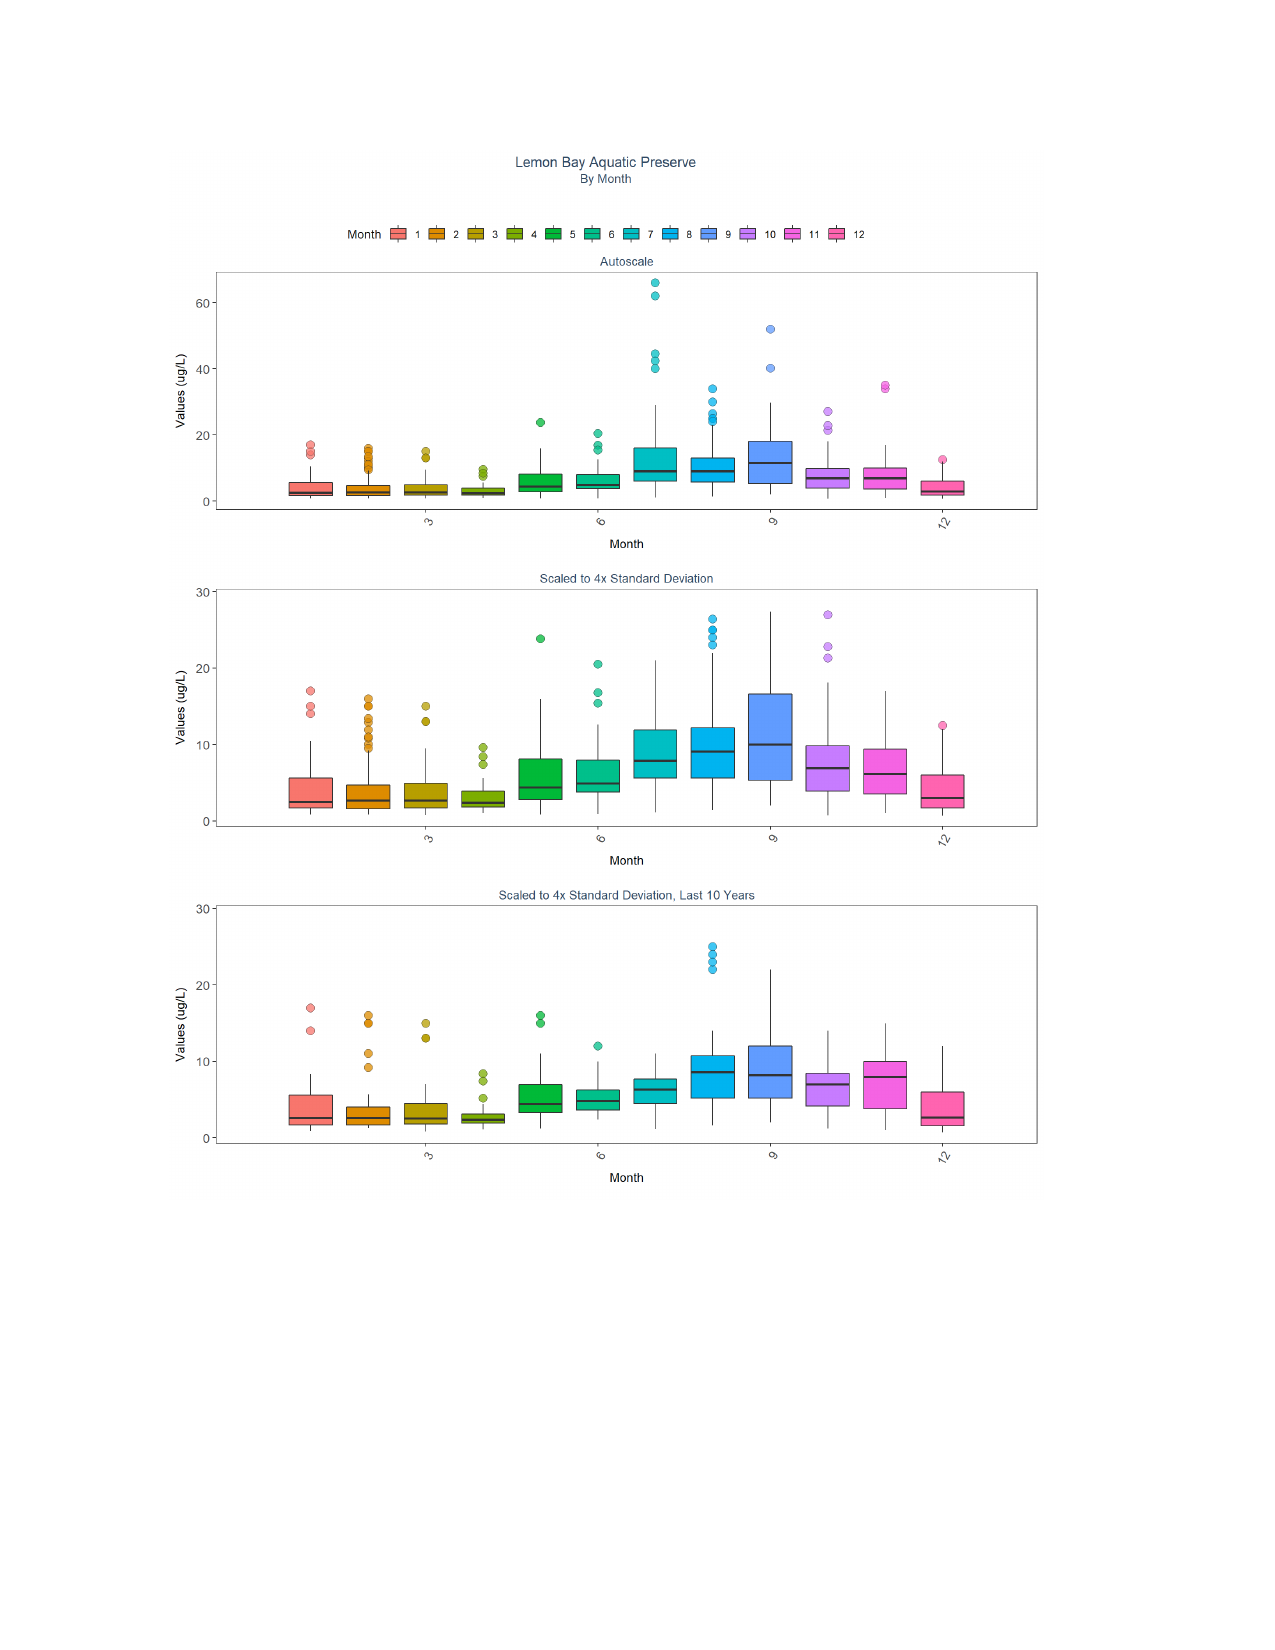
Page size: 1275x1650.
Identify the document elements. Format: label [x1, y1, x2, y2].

picture [168, 150, 1044, 1200]
